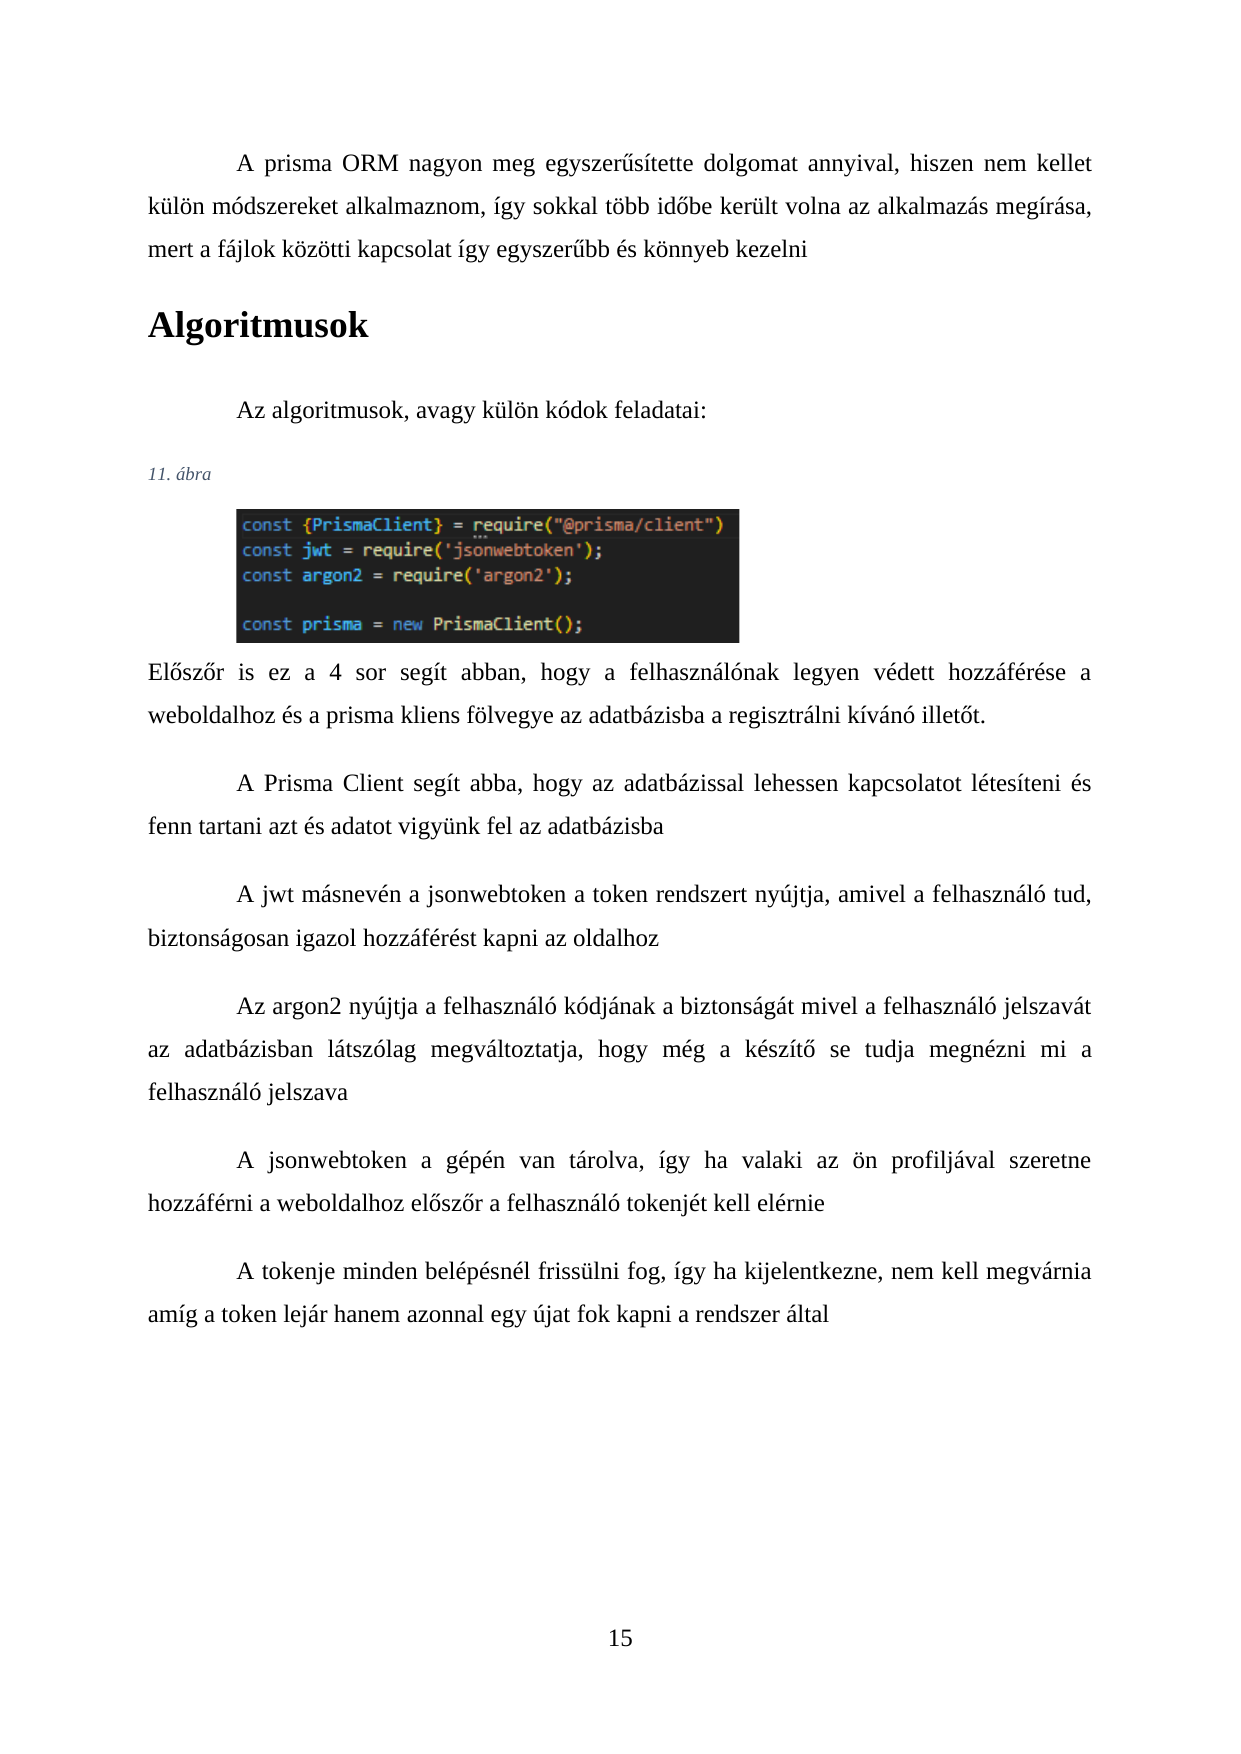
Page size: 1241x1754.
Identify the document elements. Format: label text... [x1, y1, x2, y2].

text A Prisma Client segít abba, hogy az adatbázissal lehessen kapcsolatot létesíteni és fenn tartani azt és adatot vigyünk fel az adatbázisba [148, 768, 1093, 840]
picture [236, 509, 740, 643]
text A jwt másnevén a jsonwebtoken a token rendszert nyújtja, amivel a felhasználó tud, biztonságosan igazol hozzáférést kapni az oldalhoz [148, 879, 1093, 951]
subtitle Algoritmusok [148, 302, 1093, 345]
text A jsonwebtoken a gépén van tárolva, így ha valaki az ön profiljával szeretne hozzáférni a weboldalhoz előszőr a felhasználó tokenjét kell elérnie [148, 1145, 1093, 1217]
text A prisma ORM nagyon meg egyszerűsítette dolgomat annyival, hiszen nem kellet külön módszereket alkalmaznom, így sokkal több időbe került volna az alkalmazás megírása, mert a fájlok közötti kapcsolat így egyszerűbb és könnyeb kezelni [148, 148, 1093, 263]
text Az algoritmusok, avagy külön kódok feladatai: [148, 395, 1093, 424]
text 11. ábra [148, 463, 1093, 485]
text A tokenje minden belépésnél frissülni fog, így ha kijelentkezne, nem kell megvárnia amíg a token lejár hanem azonnal egy újat fok kapni a rendszer által [148, 1256, 1093, 1328]
text Az argon2 nyújtja a felhasználó kódjának a biztonságát mivel a felhasználó jelszavát az adatbázisban látszólag megváltoztatja, hogy még a készítő se tudja megnézni mi a felhasználó jelszava [148, 991, 1093, 1106]
